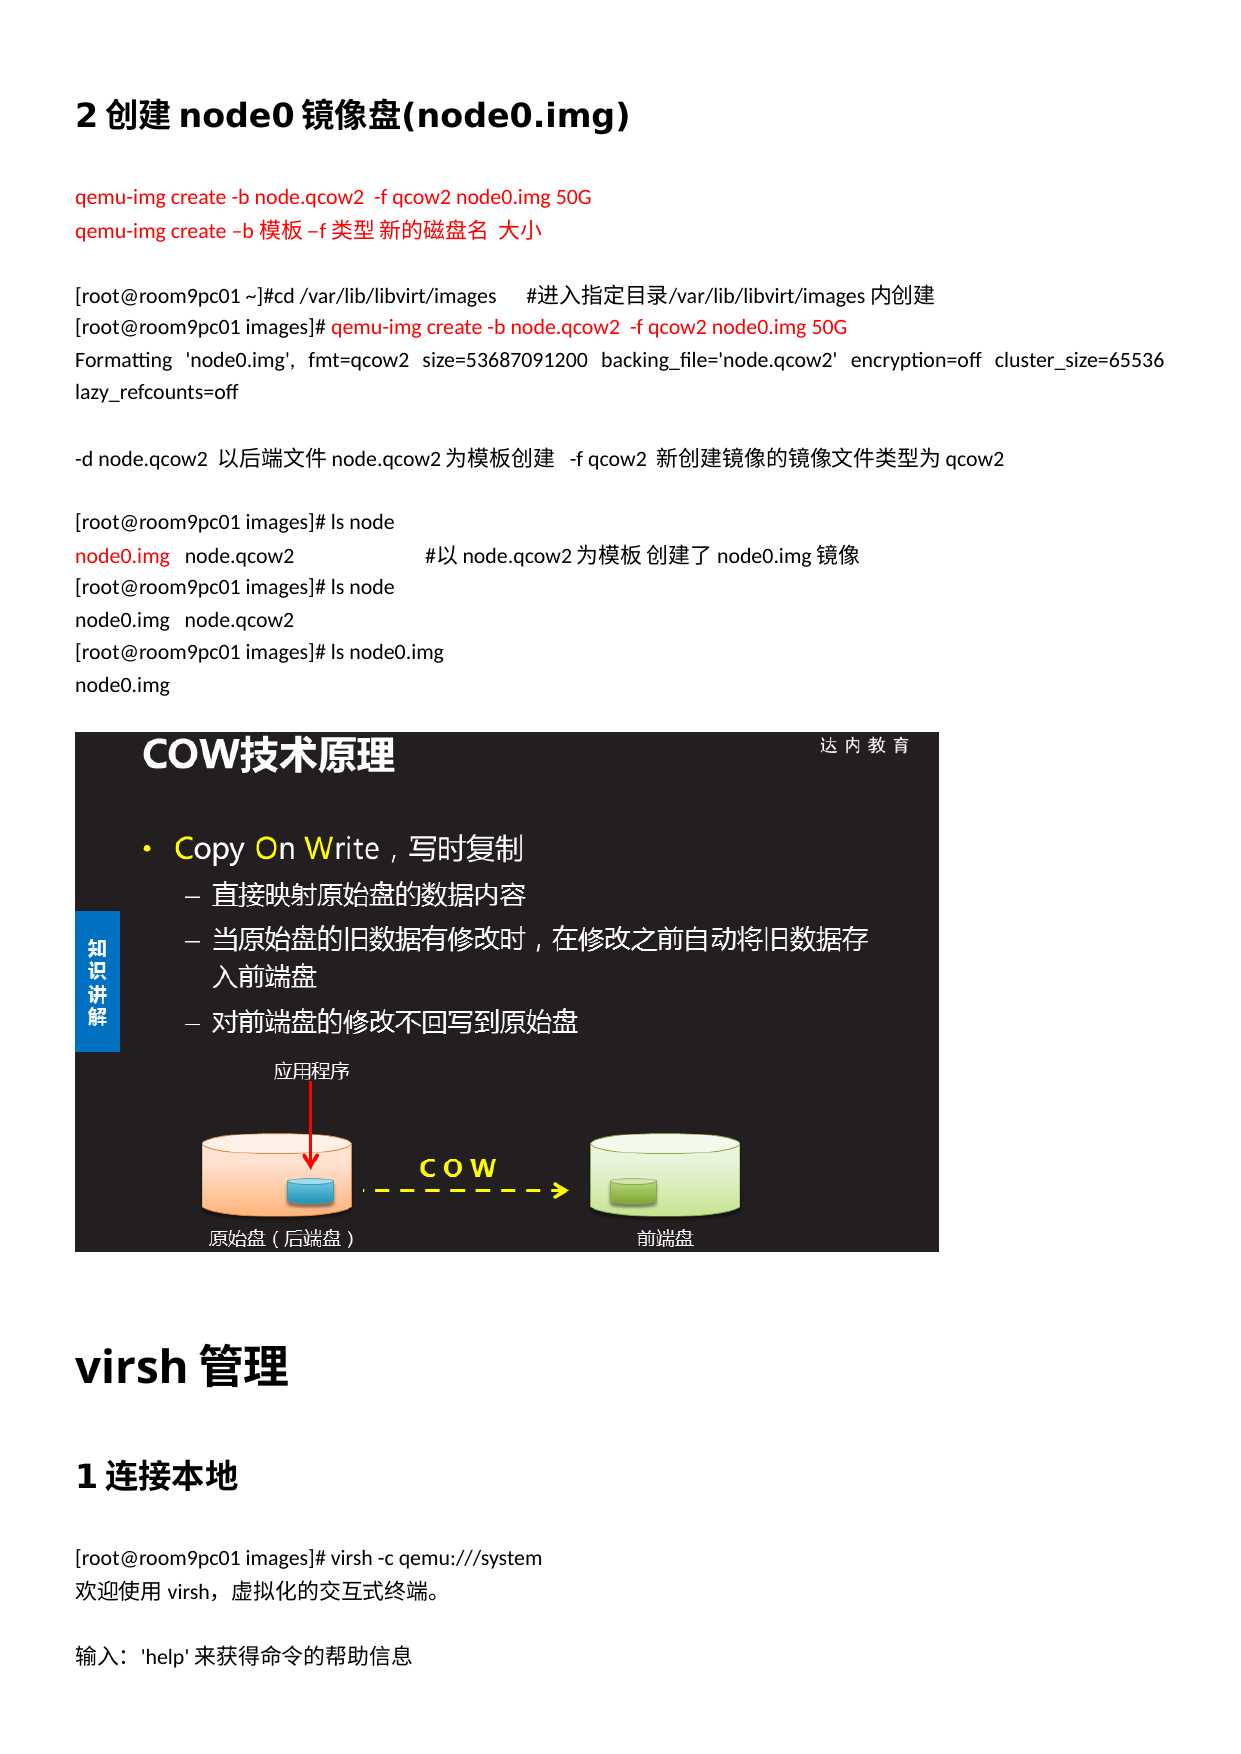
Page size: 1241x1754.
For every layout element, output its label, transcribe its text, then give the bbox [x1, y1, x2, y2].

text [root@room9pc01 images]# ls node0.img [75, 635, 1165, 668]
text [root@room9pc01 images]# ls node [75, 570, 1165, 603]
text node0.img node.qcow2 [75, 603, 1165, 635]
picture [75, 732, 939, 1252]
text -d node.qcow2 以后端文件node.qcow2为模板创建 -f qcow2 新创建镜像的镜像文件类型为qcow2 [75, 440, 1165, 473]
text [root@room9pc01 ~]#cd /var/lib/libvirt/images #进入指定目录/var/lib/libvirt/images内创建 [75, 278, 1165, 310]
text node0.img [75, 668, 1165, 700]
text [root@room9pc01 images]# ls node [75, 505, 1165, 538]
text node0.img node.qcow2 #以node.qcow2为模板 创建了node0.img镜像 [75, 538, 1165, 570]
text Formatting 'node0.img', fmt=qcow2 size=53687091200 backing_file='node.qcow2' encryption=off cluster_size=65536 lazy_refcounts=off [75, 343, 1165, 408]
text [root@room9pc01 images]# qemu-img create -b node.qcow2 -f qcow2 node0.img 50G [75, 310, 1165, 343]
text 欢迎使用 virsh，虚拟化的交互式终端。 [75, 1573, 1165, 1606]
text qemu-img create -b node.qcow2 -f qcow2 node0.img 50G [75, 180, 1165, 213]
text 输入：'help' 来获得命令的帮助信息 [75, 1638, 1165, 1671]
subtitle 2创建node0镜像盘(node0.img) [75, 81, 1165, 146]
text qemu-img create –b 模板 –f 类型 新的磁盘名 大小 [75, 213, 1165, 245]
text [root@room9pc01 images]# virsh -c qemu:///system [75, 1541, 1165, 1573]
subtitle 1连接本地 [75, 1441, 1165, 1506]
subtitle virsh管理 [75, 1314, 1165, 1412]
